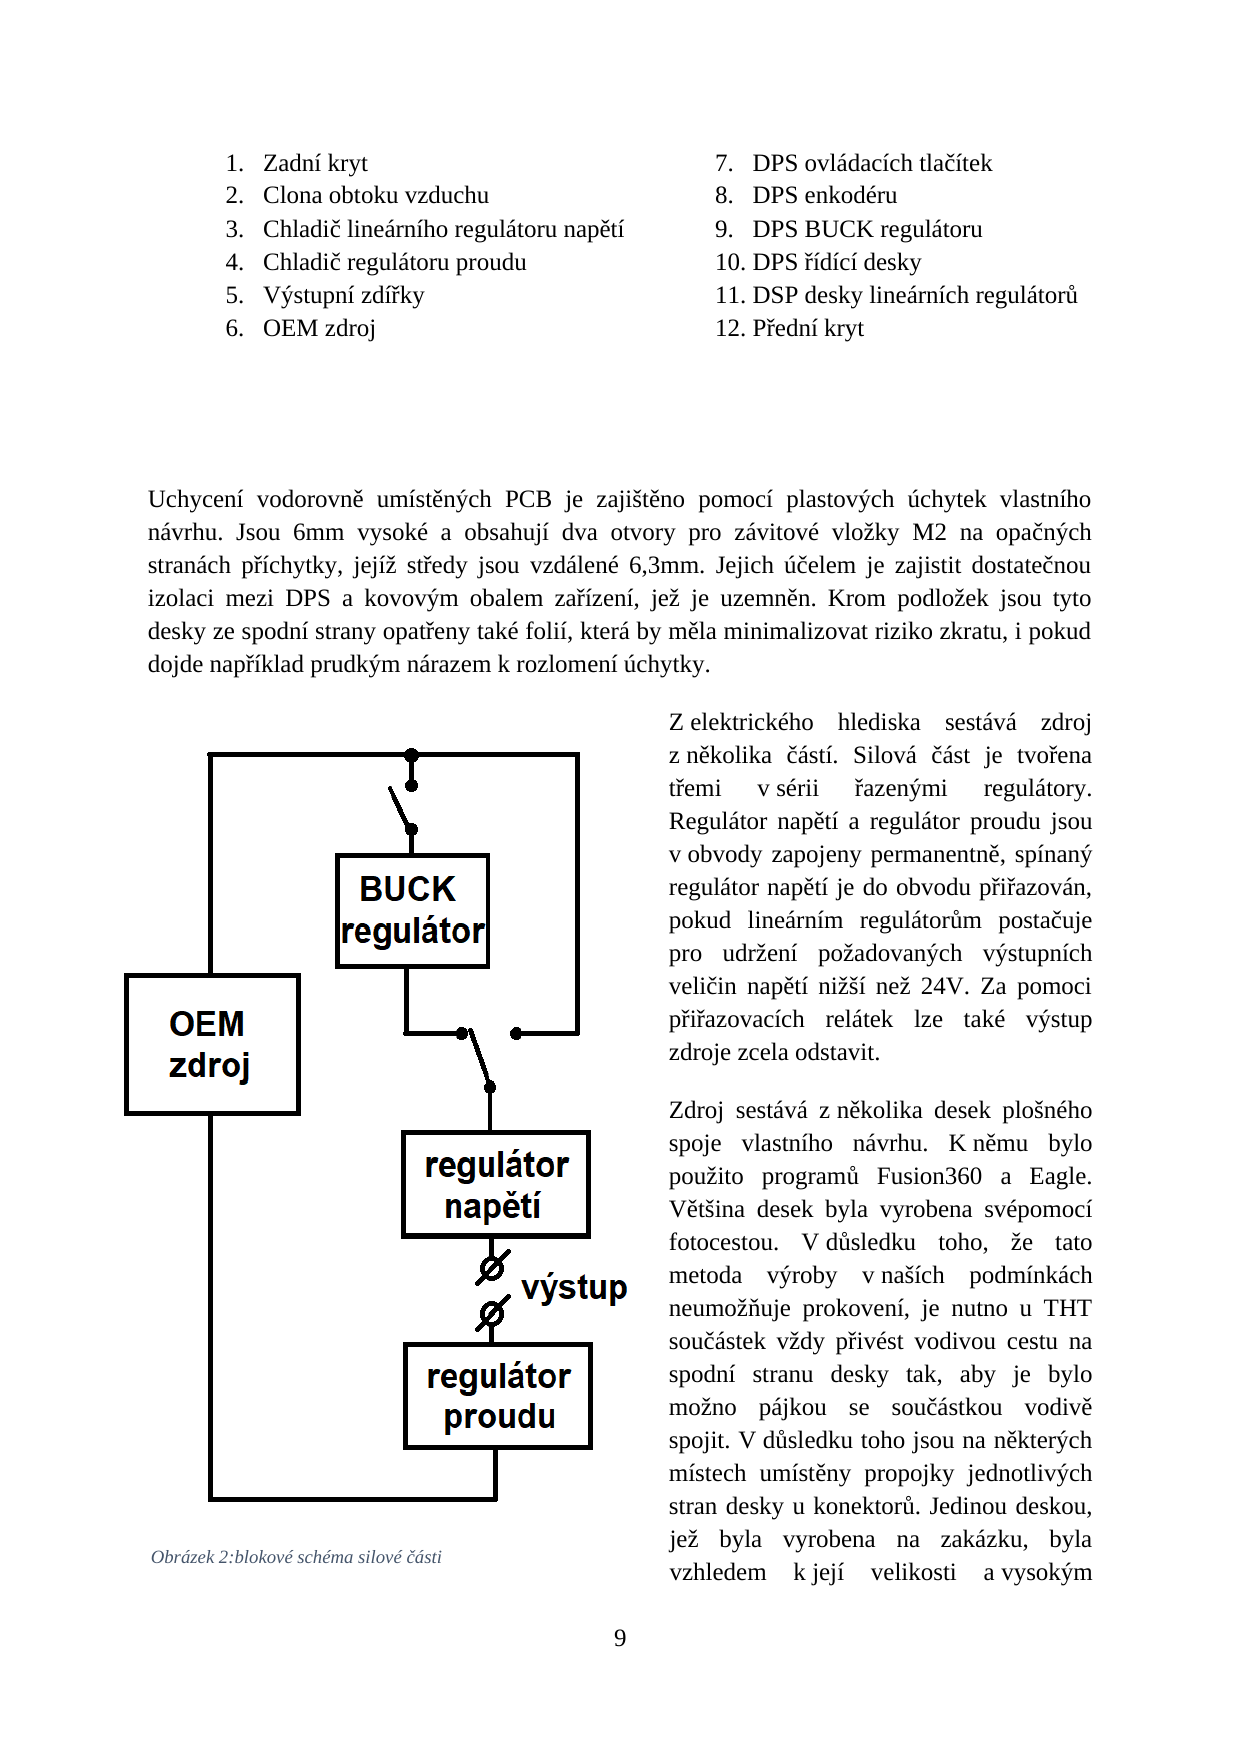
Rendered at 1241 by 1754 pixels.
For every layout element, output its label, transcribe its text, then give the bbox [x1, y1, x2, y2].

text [148, 1095, 1093, 1586]
picture [101, 697, 650, 1546]
text Z elektrického hlediska sestává zdroj z několika částí. Silová část je tvořena třemi v sérii řazenými regulátory. Regulátor napětí a regulátor proudu jsou v obvody zapojeny permanentně, spínaný regulátor napětí je do obvodu přiřazován, pokud lineárním regulátorům postačuje pro udržení požadovaných výstupních veličin napětí nižší než 24V. Za pomoci přiřazovacích relátek lze také výstup zdroje zcela odstavit. [650, 707, 1093, 1066]
table_header DPS ovládacích tlačítek DPS enkodéru DPS BUCK regulátoru DPS řídící desky DSP desky lineárních regulátorů Přední kryt [666, 148, 1092, 484]
text Uchycení vodorovně umístěných PCB je zajištěno pomocí plastových úchytek vlastního návrhu. Jsou 6mm vysoké a obsahují dva otvory pro závitové vložky M2 na opačných stranách příchytky, jejíž středy jsou vzdálené 6,3mm. Jejich účelem je zajistit dostatečnou izolaci mezi DPS a kovovým obalem zařízení, jež je uzemněn. Krom podložek jsou tyto desky ze spodní strany opatřeny také folií, která by měla minimalizovat riziko zkratu, i pokud dojde například prudkým nárazem k rozlomení úchytky. [148, 484, 1093, 678]
table_header Zadní kryt Clona obtoku vzduchu Chladič lineárního regulátoru napětí Chladič regulátoru proudu Výstupní zdířky OEM zdroj [177, 148, 666, 484]
